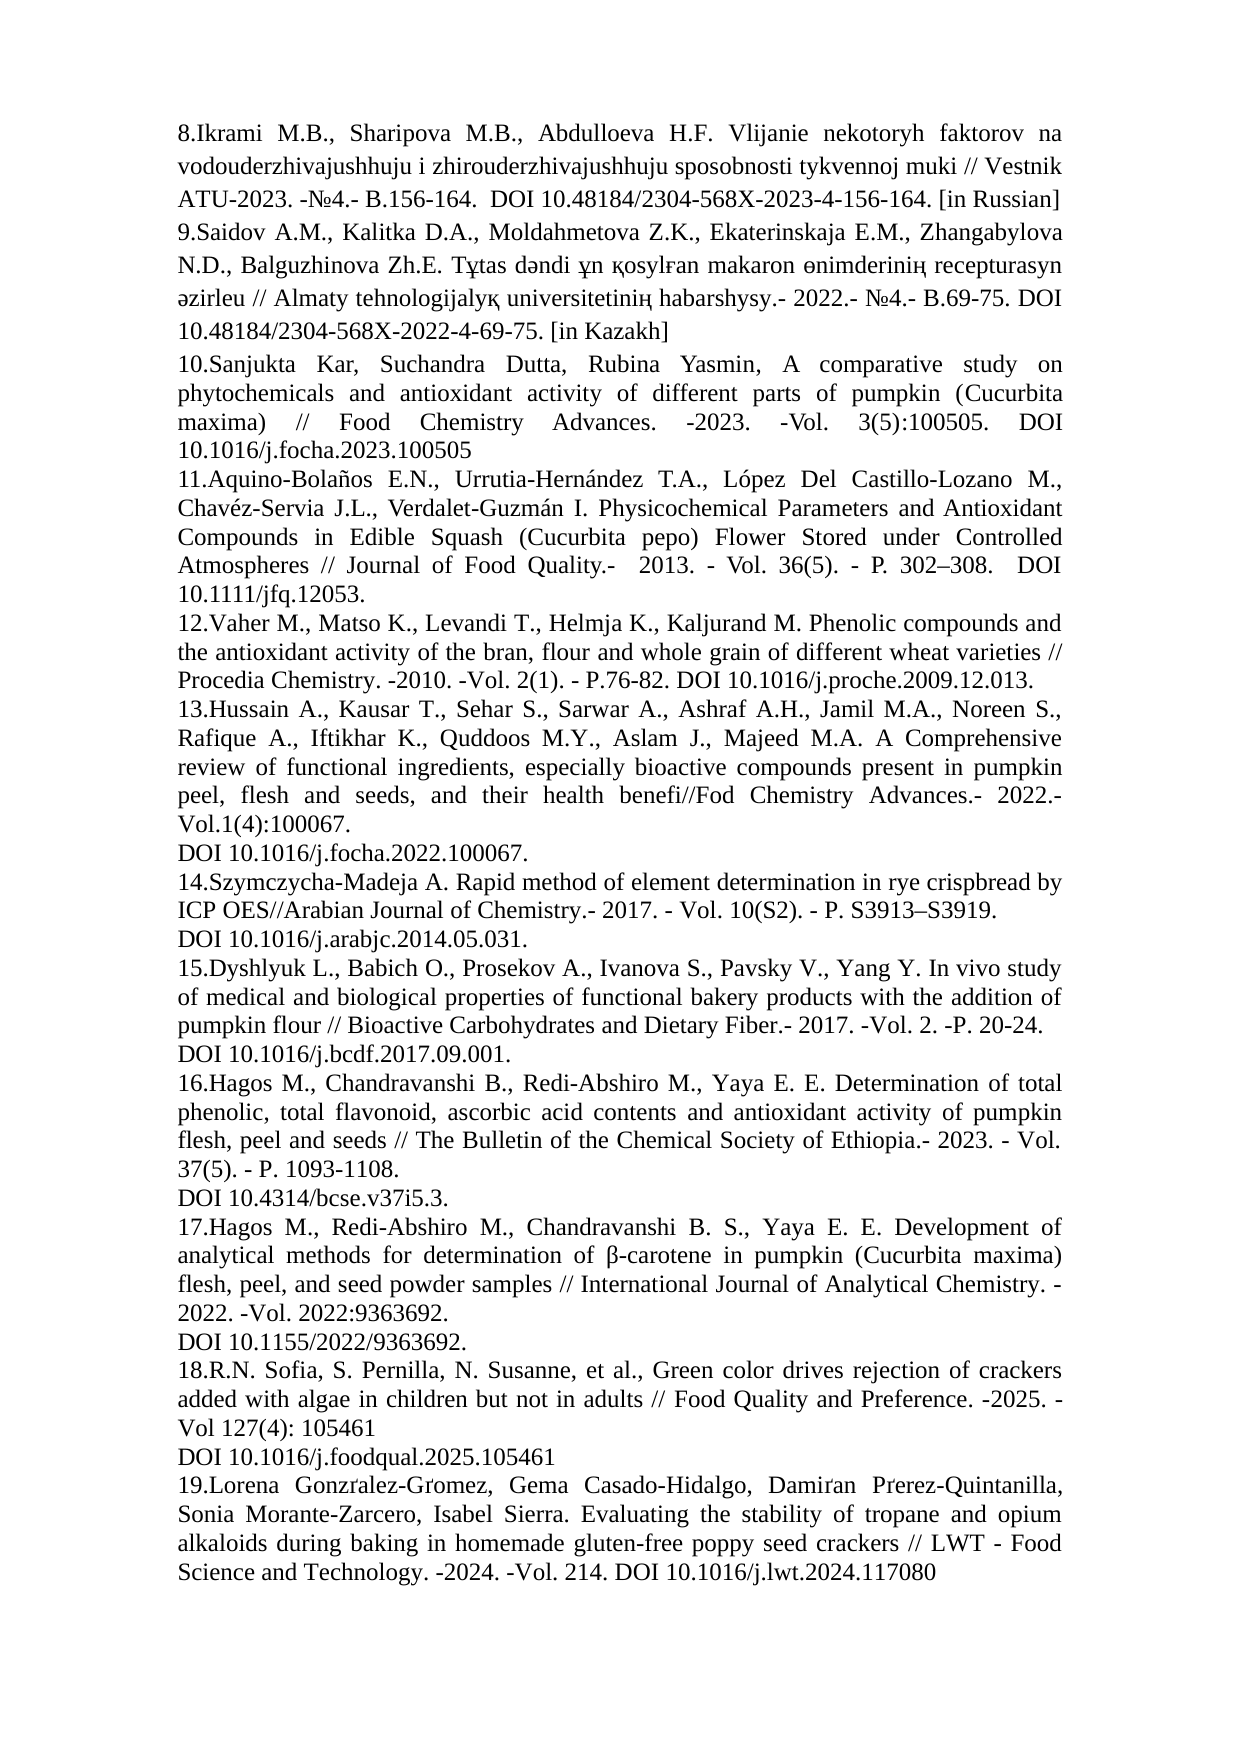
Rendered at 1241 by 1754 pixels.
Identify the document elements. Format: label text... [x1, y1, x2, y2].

text DOI 10.1016/j.bcdf.2017.09.001. [177, 1039, 1063, 1068]
text 19.Lorena Gonzґalez-Gґomez, Gema Casado-Hidalgo, Damiґan Pґerez-Quintanilla, Sonia Morante-Zarcero, Isabel Sierra. Evaluating the stability of tropane and opium alkaloids during baking in homemade gluten-free poppy seed crackers // LWT - Food Science and Technology. -2024. -Vol. 214. DOI 10.1016/j.lwt.2024.117080 [177, 1471, 1063, 1586]
text 12.Vaher M., Matso K., Levandi T., Helmja K., Kaljurand M. Phenolic compounds and the antioxidant activity of the bran, flour and whole grain of different wheat varieties // Procedia Chemistry. -2010. -Vol. 2(1). - P.76-82. DOI 10.1016/j.proche.2009.12.013. [177, 608, 1063, 694]
subtitle 10.Sanjukta Kar, Suchandra Dutta, Rubina Yasmin, A comparative study on phytochemicals and antioxidant activity of different parts of pumpkin (Cucurbita maxima) // Food Chemistry Advances. -2023. -Vol. 3(5):100505. DOI 10.1016/j.focha.2023.100505 [177, 349, 1063, 464]
text DOI 10.1016/j.arabjc.2014.05.031. [177, 924, 1063, 953]
text 18.R.N. Sofia, S. Pernilla, N. Susanne, et al., Green color drives rejection of crackers added with algae in children but not in adults // Food Quality and Preference. -2025. -Vol 127(4): 105461 [177, 1356, 1063, 1442]
text DOI 10.1016/j.foodqual.2025.105461 [177, 1442, 1063, 1471]
text 14.Szymczycha-Madeja A. Rapid method of element determination in rye crispbread by ICP OES//Arabian Journal of Chemistry.- 2017. - Vol. 10(S2). - P. S3913–S3919. [177, 867, 1063, 924]
text DOI 10.4314/bcse.v37i5.3. [177, 1183, 1063, 1212]
text 15.Dyshlyuk L., Babich O., Prosekov A., Ivanova S., Pavsky V., Yang Y. In vivo study of medical and biological properties of functional bakery products with the addition of pumpkin flour // Bioactive Carbohydrates and Dietary Fiber.- 2017. -Vol. 2. -P. 20-24. [177, 953, 1063, 1039]
subtitle 11.Aquino-Bolaños E.N., Urrutia-Hernández T.A., López Del Castillo-Lozano M., Chavéz-Servia J.L., Verdalet-Guzmán I. Physicochemical Parameters and Antioxidant Compounds in Edible Squash (Cucurbita pepo) Flower Stored under Controlled Atmospheres // Journal of Food Quality.- 2013. - Vol. 36(5). - P. 302–308. DOI 10.1111/jfq.12053. [177, 464, 1063, 608]
text DOI 10.1016/j.focha.2022.100067. [177, 838, 1063, 867]
text 8.Ikrami M.B., Sharipova M.B., Abdulloeva H.F. Vlijanie nekotoryh faktorov na vodouderzhivajushhuju i zhirouderzhivajushhuju sposobnosti tykvennoj muki // Vestnik ATU-2023. -№4.- B.156-164. DOI 10.48184/2304-568X-2023-4-156-164. [in Russian] [177, 118, 1063, 213]
text 13.Hussain A., Kausar T., Sehar S., Sarwar A., Ashraf A.H., Jamil M.A., Noreen S., Rafique A., Iftikhar K., Quddoos M.Y., Aslam J., Majeed M.A. A Comprehensive review of functional ingredients, especially bioactive compounds present in pumpkin peel, flesh and seeds, and their health benefi//Fod Chemistry Advances.- 2022.-Vol.1(4):100067. [177, 694, 1063, 838]
text DOI 10.1155/2022/9363692. [177, 1327, 1063, 1356]
text 9.Saidov A.M., Kalitka D.A., Moldahmetova Z.K., Ekaterinskaja E.M., Zhangabylova N.D., Balguzhinova Zh.E. Tұtas dәndі ұn қosylғan makaron өnіmderіnің recepturasyn әzіrleu // Almaty tehnologijalyқ universitetіnің habarshysy.- 2022.- №4.- B.69-75. DOI 10.48184/2304-568X-2022-4-69-75. [in Kazakh] [177, 217, 1063, 345]
text 17.Hagos M., Redi-Abshiro M., Chandravanshi B. S., Yaya E. E. Development of analytical methods for determination of β-carotene in pumpkin (Cucurbita maxima) flesh, peel, and seed powder samples // International Journal of Analytical Chemistry. -2022. -Vol. 2022:9363692. [177, 1212, 1063, 1327]
text 16.Hagos M., Chandravanshi B., Redi-Abshiro M., Yaya E. E. Determination of total phenolic, total flavonoid, ascorbic acid contents and antioxidant activity of pumpkin flesh, peel and seeds // The Bulletin of the Chemical Society of Ethiopia.- 2023. - Vol. 37(5). - P. 1093-1108. [177, 1068, 1063, 1183]
